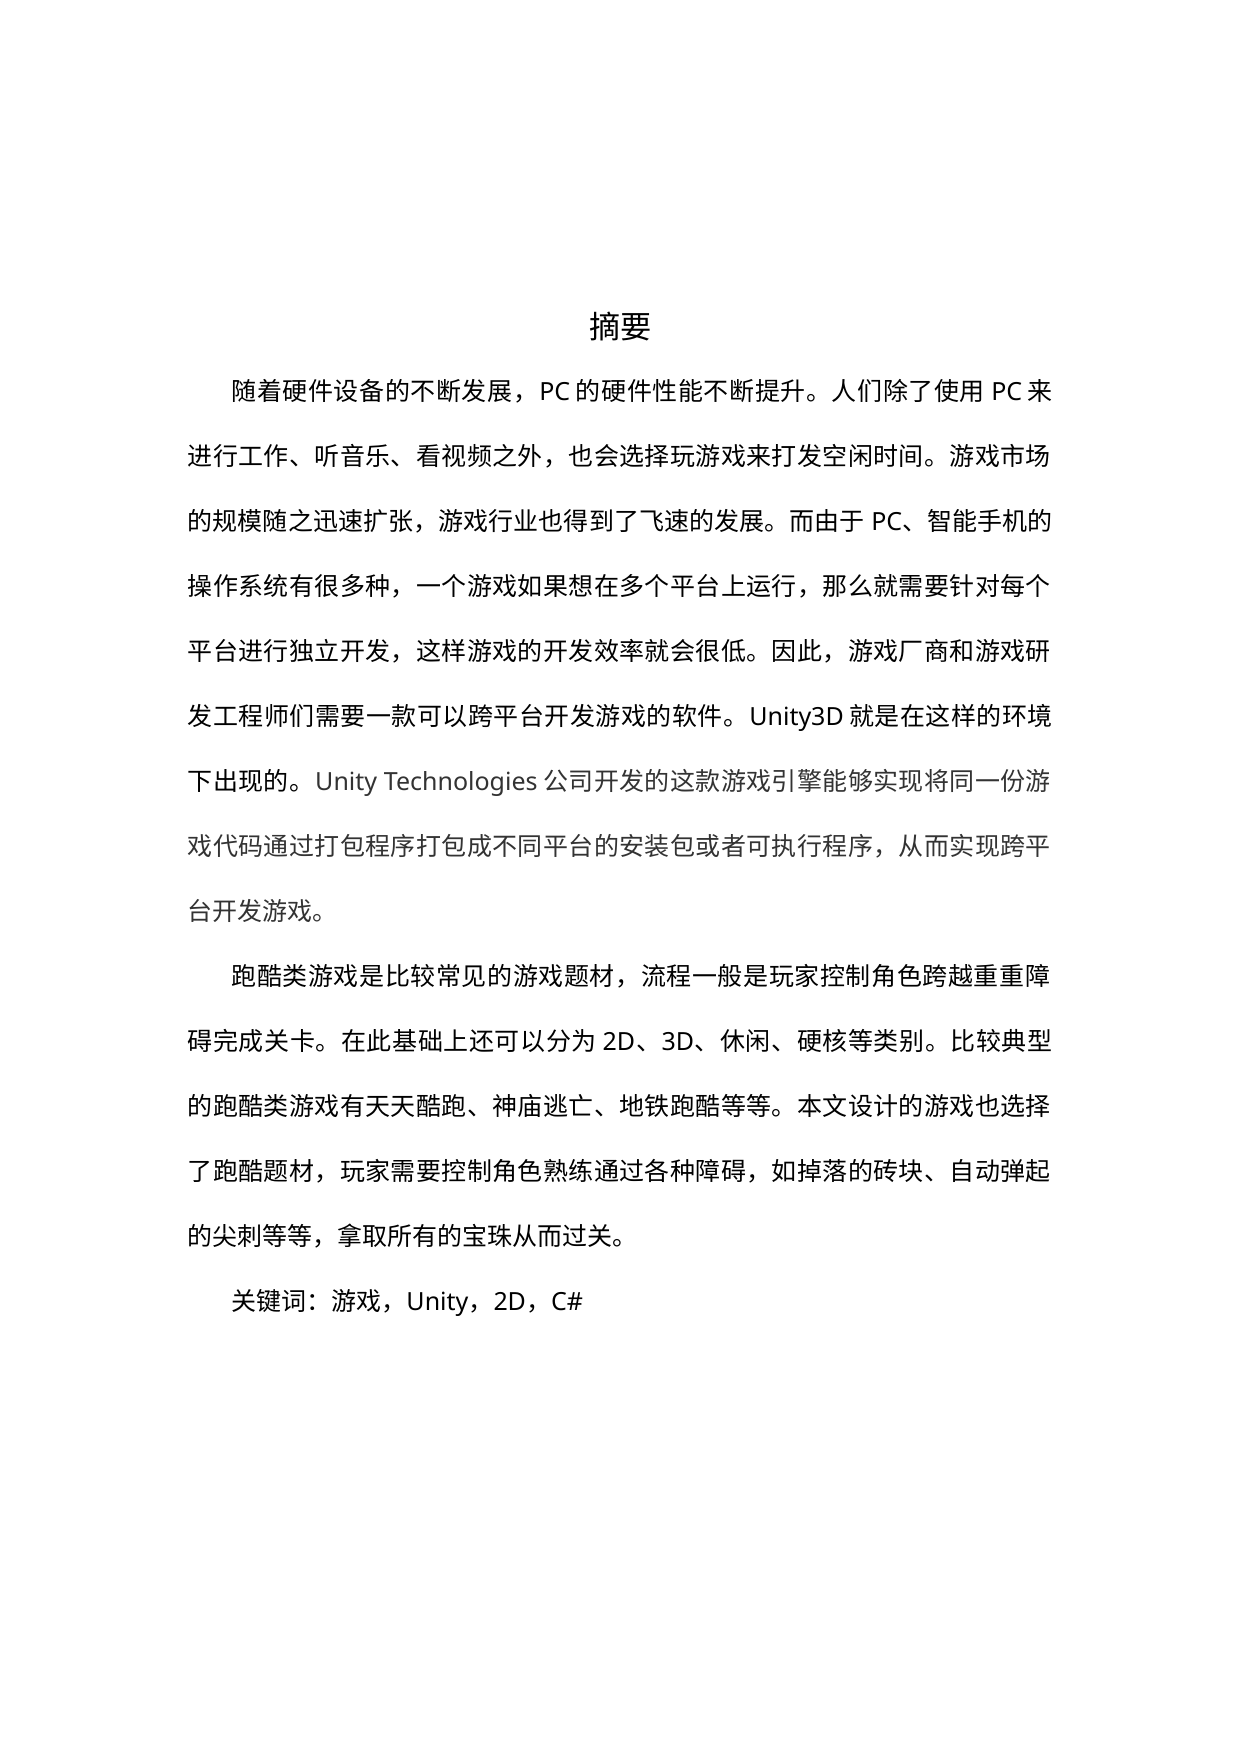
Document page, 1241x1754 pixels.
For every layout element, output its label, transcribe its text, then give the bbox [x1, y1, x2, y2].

text 跑酷类游戏是比较常见的游戏题材，流程一般是玩家控制角色跨越重重障碍完成关卡。在此基础上还可以分为2D、3D、休闲、硬核等类别。比较典型的跑酷类游戏有天天酷跑、神庙逃亡、地铁跑酷等等。本文设计的游戏也选择了跑酷题材，玩家需要控制角色熟练通过各种障碍，如掉落的砖块、自动弹起的尖刺等等，拿取所有的宝珠从而过关。 [187, 942, 1053, 1267]
text 摘要 [187, 292, 1053, 357]
text 随着硬件设备的不断发展，PC的硬件性能不断提升。人们除了使用PC来进行工作、听音乐、看视频之外，也会选择玩游戏来打发空闲时间。游戏市场的规模随之迅速扩张，游戏行业也得到了飞速的发展。而由于PC、智能手机的操作系统有很多种，一个游戏如果想在多个平台上运行，那么就需要针对每个平台进行独立开发，这样游戏的开发效率就会很低。因此，游戏厂商和游戏研发工程师们需要一款可以跨平台开发游戏的软件。Unity3D就是在这样的环境下出现的。Unity Technologies公司开发的这款游戏引擎能够实现将同一份游戏代码通过打包程序打包成不同平台的安装包或者可执行程序，从而实现跨平台开发游戏。 [187, 357, 1053, 942]
text 关键词：游戏，Unity，2D，C# [187, 1267, 1053, 1332]
